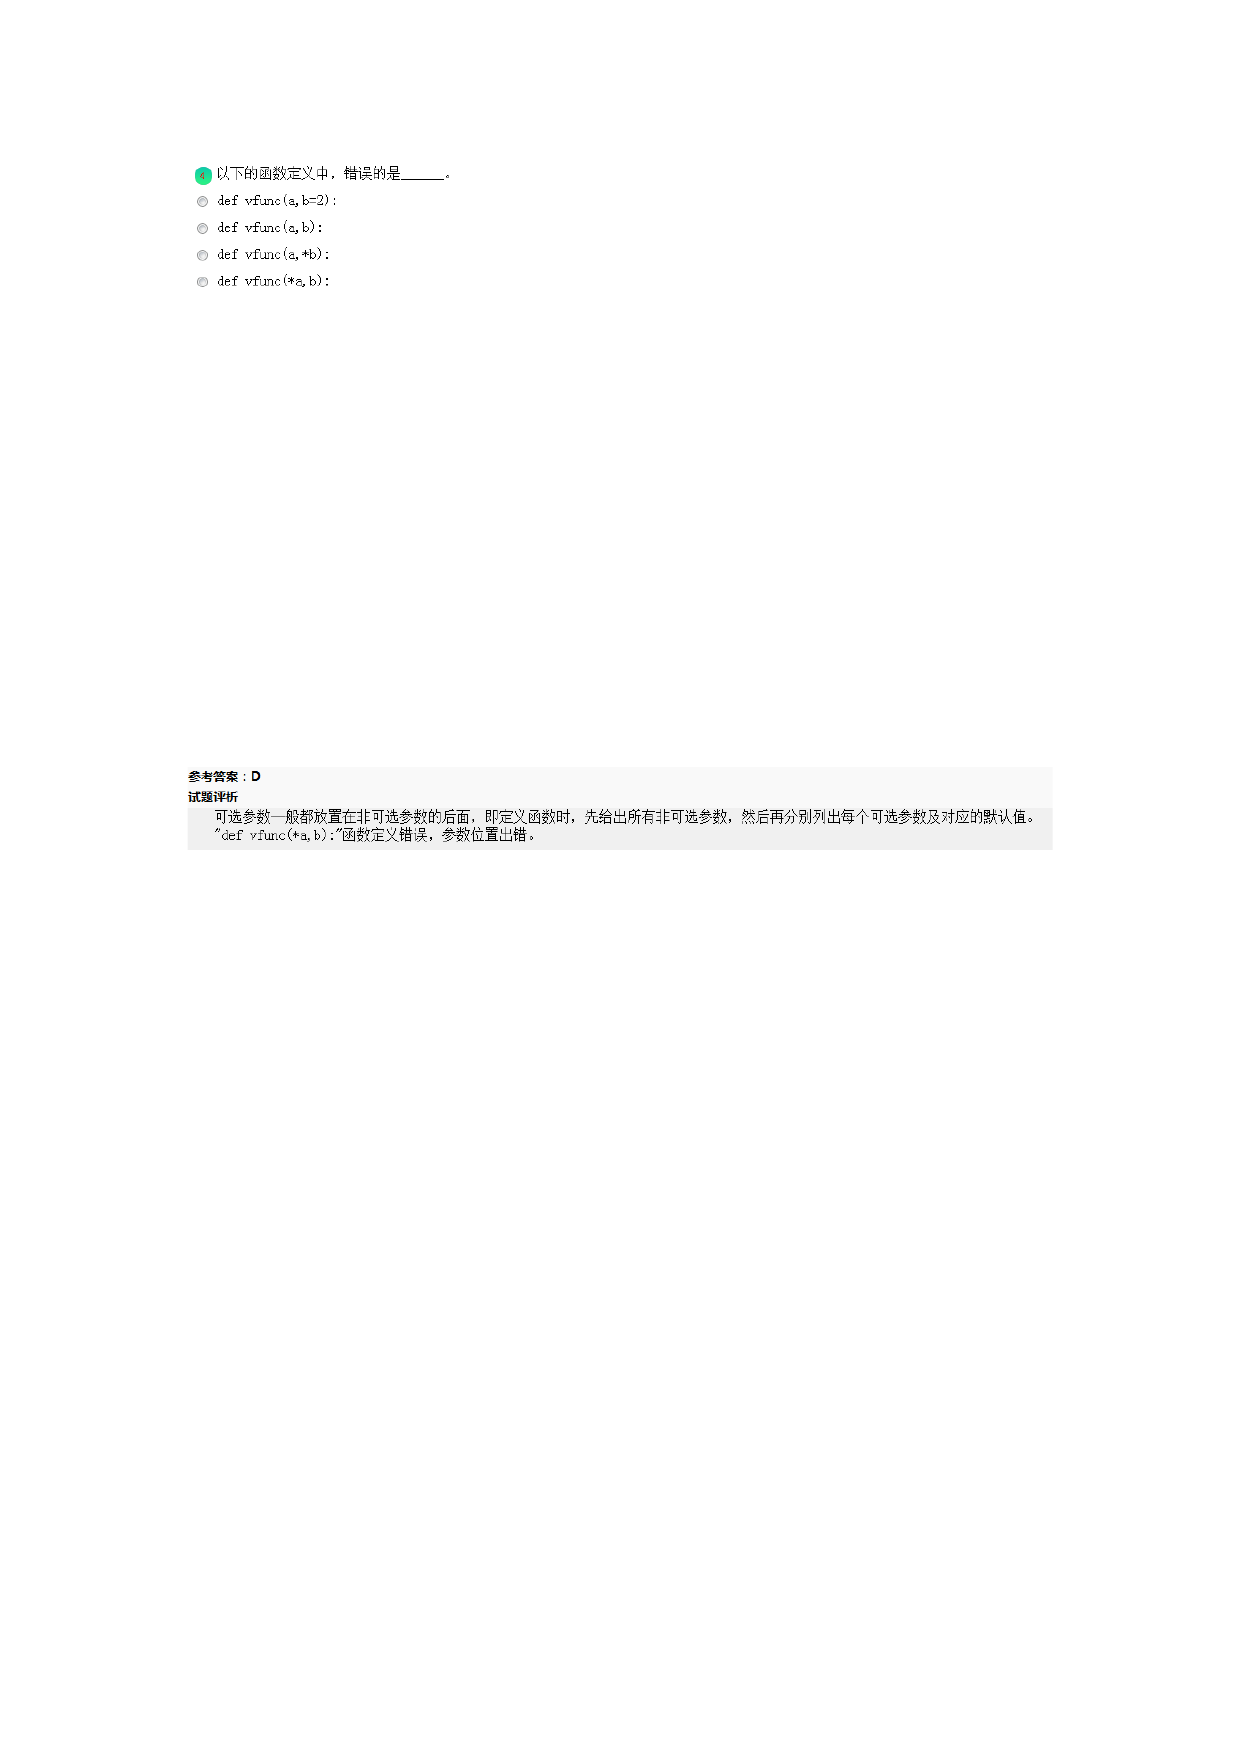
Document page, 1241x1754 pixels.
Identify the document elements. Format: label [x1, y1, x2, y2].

picture [187, 162, 1053, 850]
